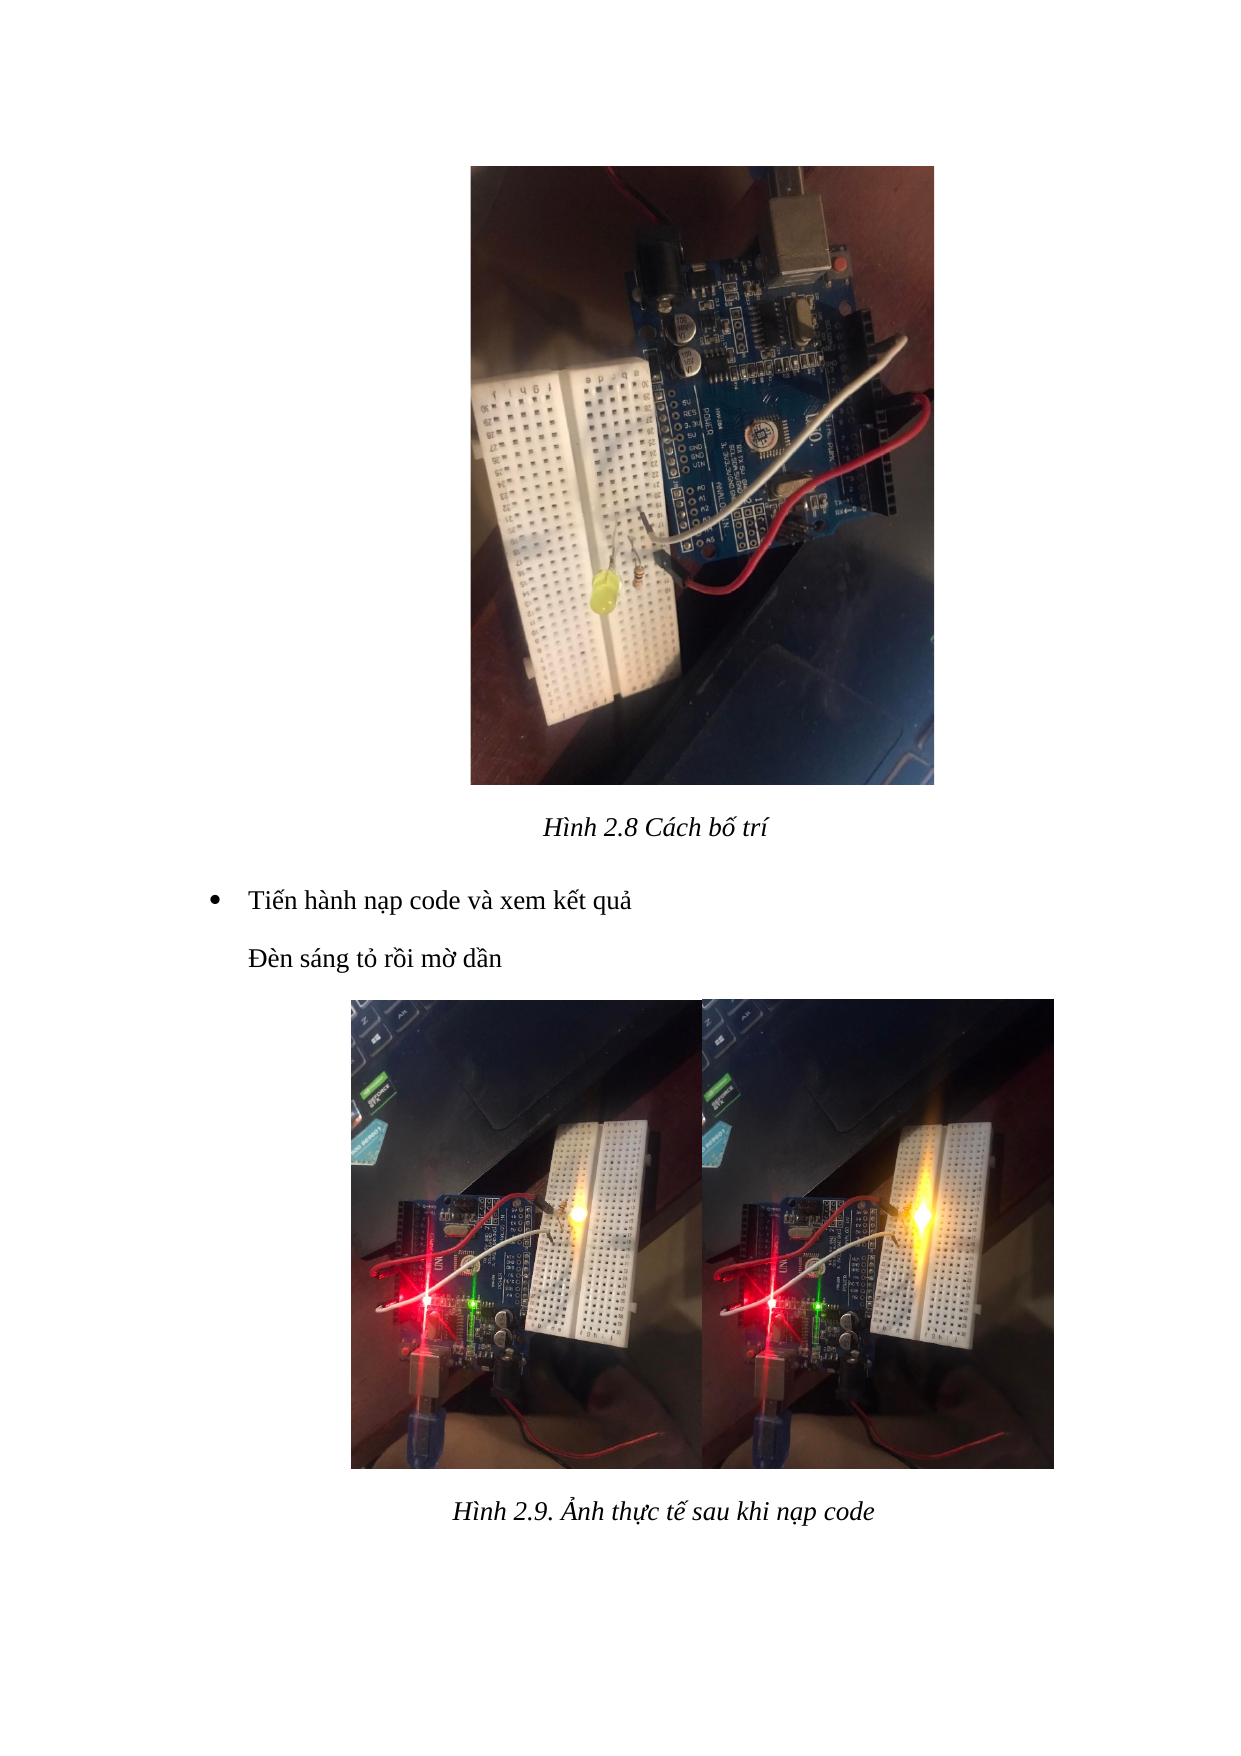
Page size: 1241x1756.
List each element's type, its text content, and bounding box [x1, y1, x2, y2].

picture [351, 999, 1054, 1469]
picture [470, 166, 935, 785]
text Hình 2.8 Cách bố trí [173, 811, 1140, 842]
text Hình 2.9. Ảnh thực tế sau khi nạp code [173, 1494, 1157, 1526]
text Đèn sáng tỏ rồi mờ dần [248, 942, 1157, 973]
list Tiến hành nạp code và xem kết quả [210, 884, 1157, 916]
